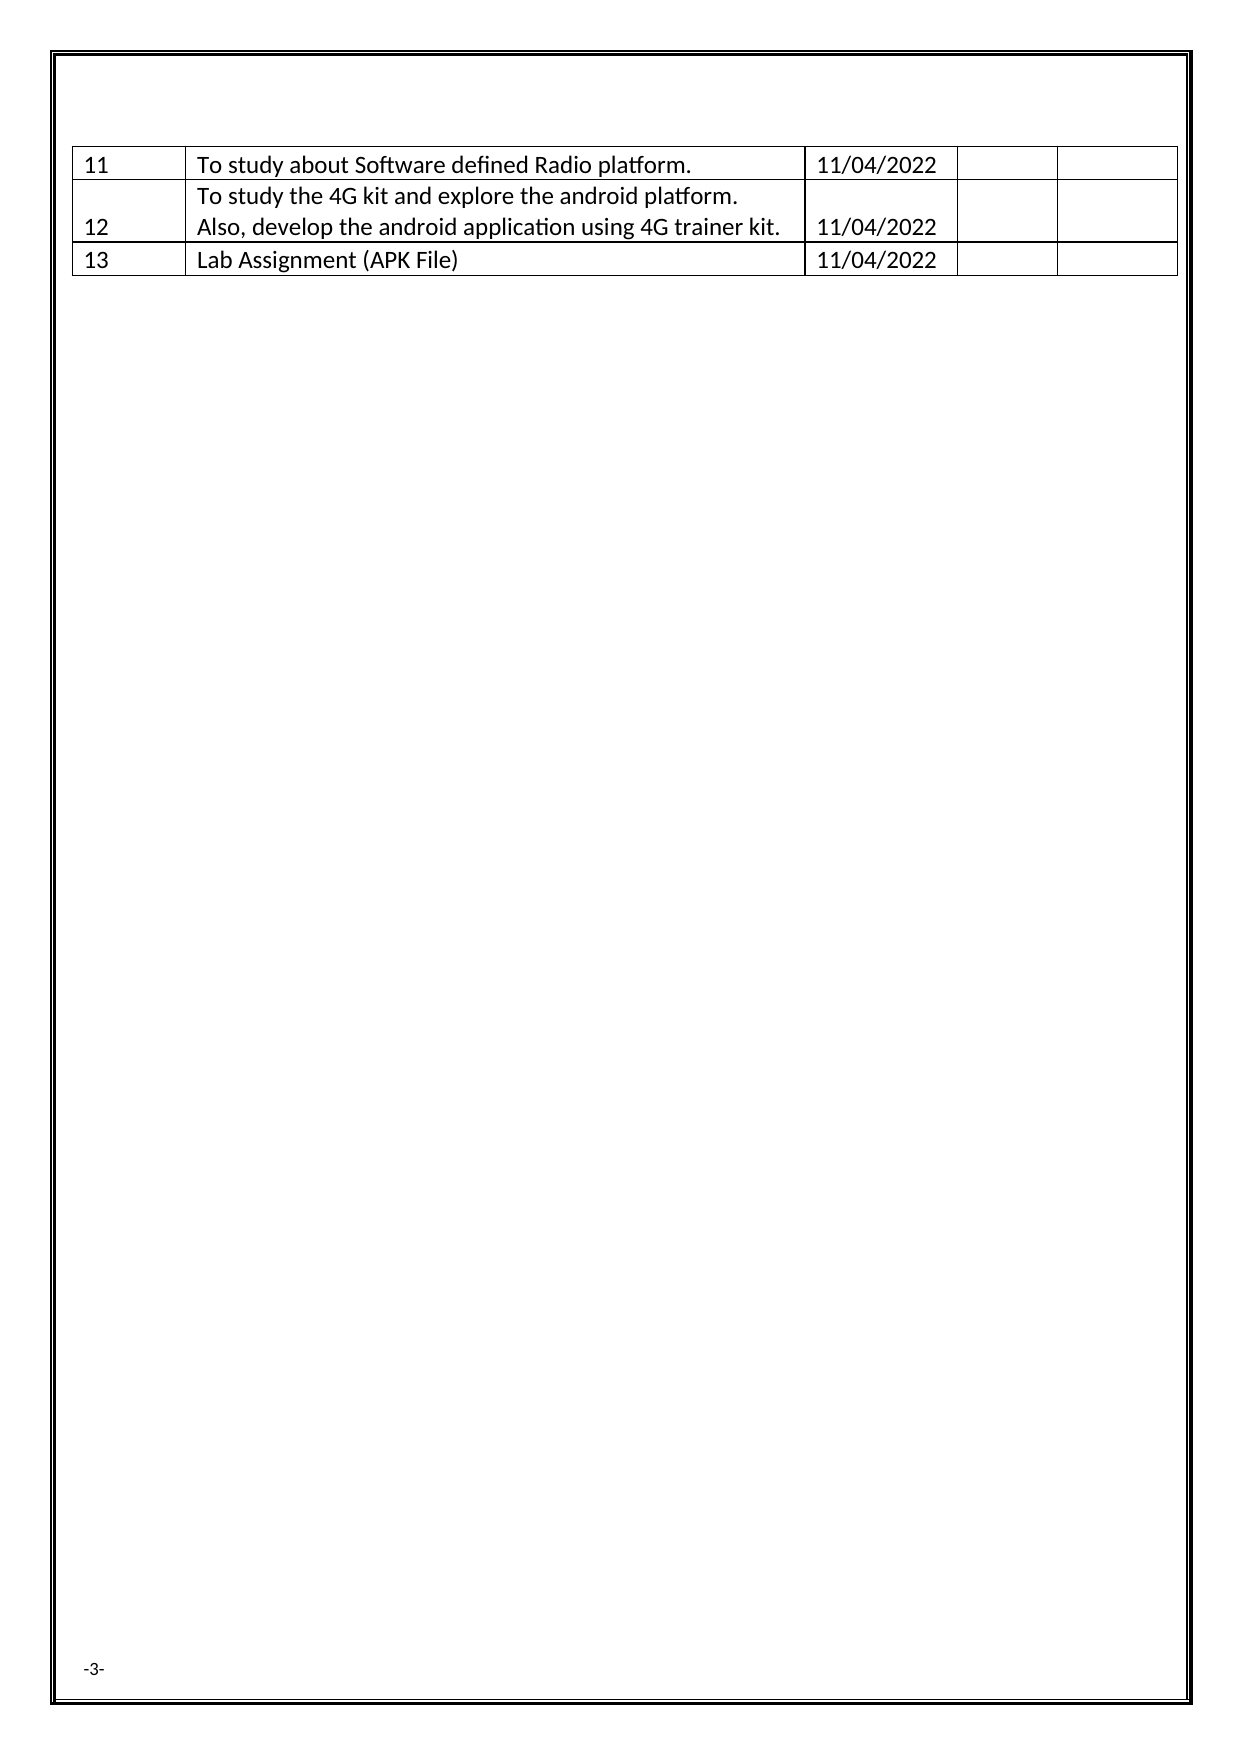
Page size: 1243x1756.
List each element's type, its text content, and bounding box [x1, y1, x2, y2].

table_cell [1058, 147, 1177, 179]
table_cell [958, 180, 1057, 241]
table_cell [1058, 243, 1177, 275]
table_cell To study the 4G kit and explore the android platform. Also, develop the android application using 4G trainer kit. [186, 180, 804, 241]
table_cell [958, 147, 1057, 179]
table_cell 11/04/2022 [806, 243, 957, 275]
table_cell Lab Assignment (APK File) [186, 243, 804, 275]
table_cell [1058, 180, 1177, 241]
table_cell 11 [73, 147, 185, 179]
table_cell 13 [73, 243, 185, 275]
table_cell 11/04/2022 [806, 180, 957, 241]
table_cell 11/04/2022 [806, 147, 957, 179]
table_cell 12 [73, 180, 185, 241]
table_cell [958, 243, 1057, 275]
table_cell To study about Software defined Radio platform. [186, 147, 804, 179]
